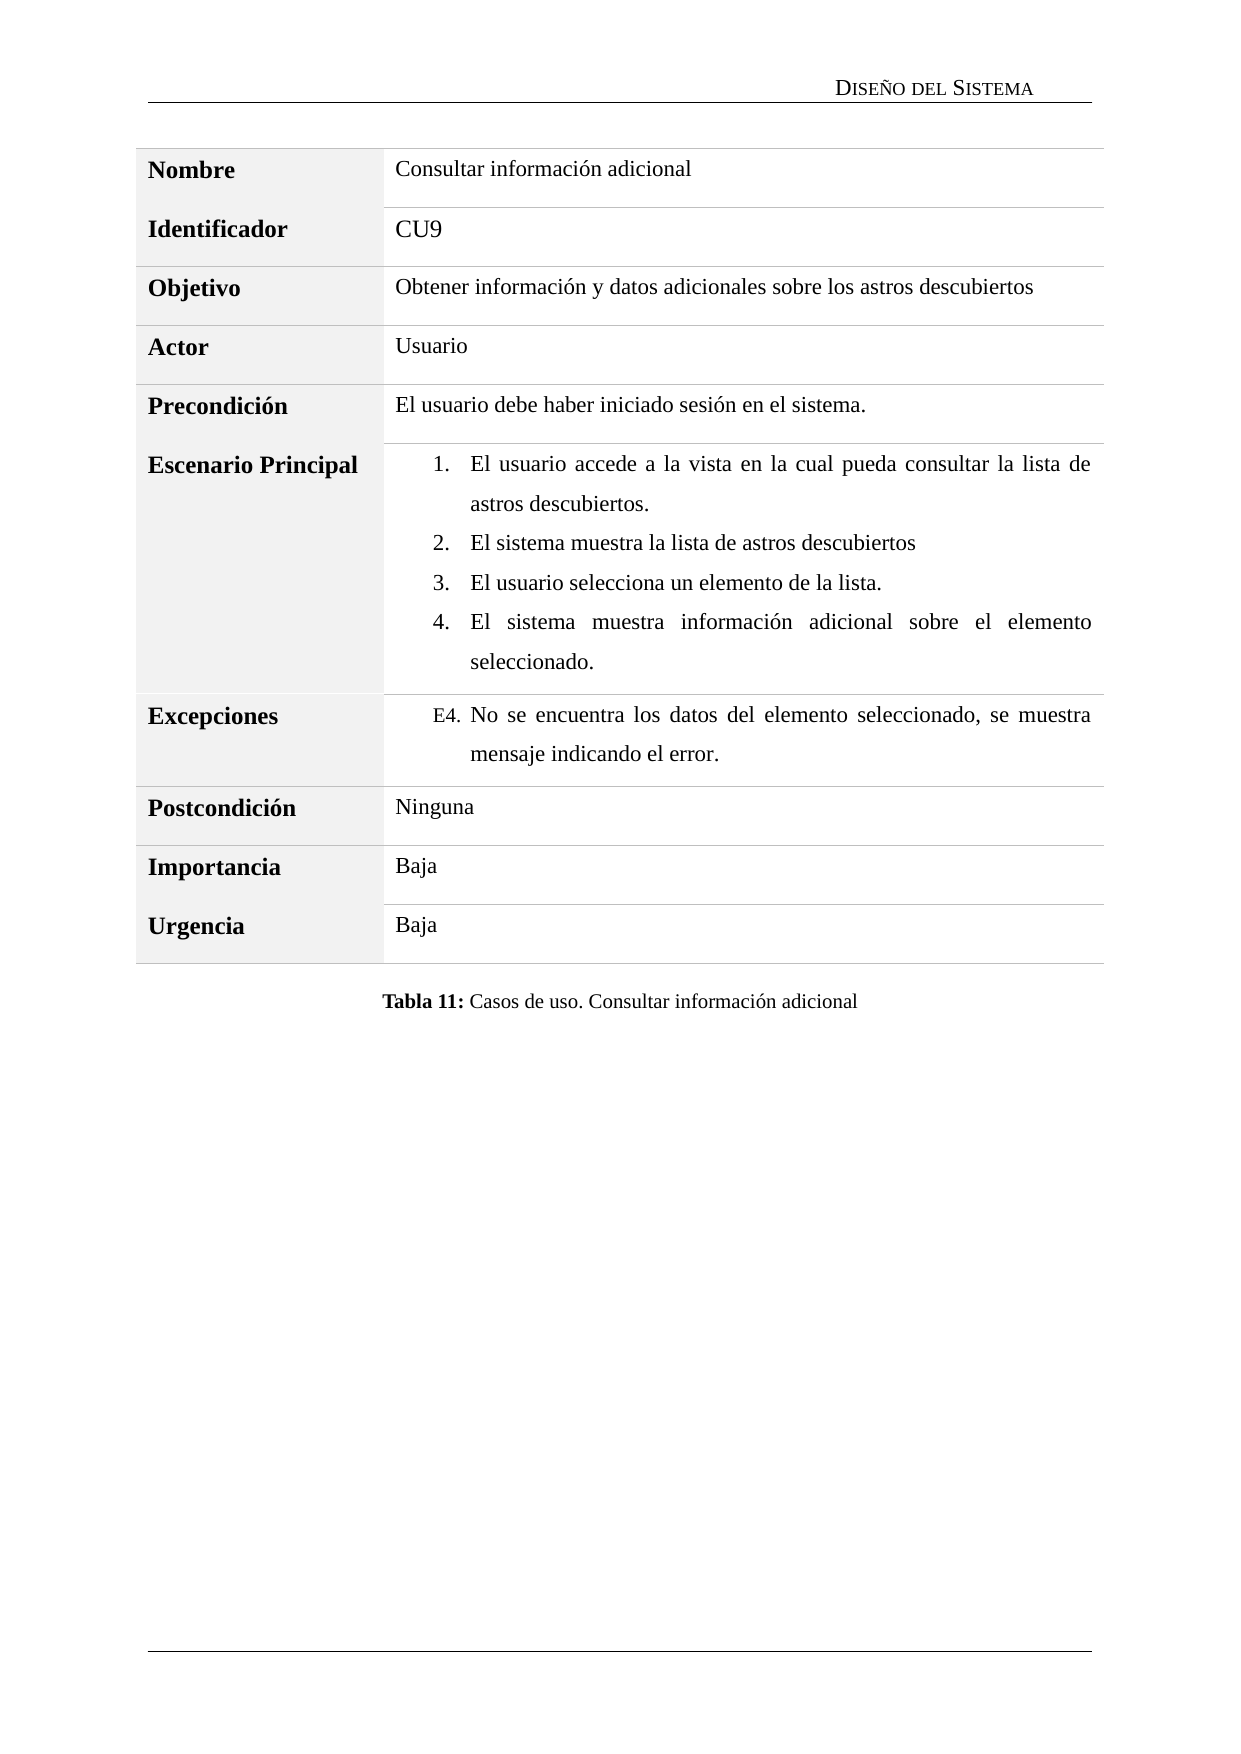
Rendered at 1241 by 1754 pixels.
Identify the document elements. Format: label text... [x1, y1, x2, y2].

table_cell Ninguna [384, 787, 1104, 845]
table_cell Baja [384, 846, 1104, 904]
table_cell Baja [384, 905, 1104, 963]
table_cell Actor [136, 326, 384, 384]
table_cell Obtener información y datos adicionales sobre los astros descubiertos [384, 267, 1104, 325]
table_cell Escenario Principal [136, 443, 384, 693]
table_cell Identificador [136, 207, 384, 266]
table_cell Precondición [136, 385, 384, 443]
table_cell Postcondición [136, 787, 384, 845]
table_cell Objetivo [136, 267, 384, 325]
table_cell Excepciones [136, 694, 384, 786]
table_cell Usuario [384, 326, 1104, 384]
table_cell Importancia [136, 846, 384, 904]
text Tabla 11: Casos de uso. Consultar información adicional [148, 989, 1092, 1013]
table_header Consultar información adicional [384, 149, 1104, 207]
table_header Nombre [136, 149, 384, 207]
table_cell El usuario debe haber iniciado sesión en el sistema. [384, 385, 1104, 443]
table_cell Urgencia [136, 904, 384, 963]
table_cell El usuario accede a la vista en la cual pueda consultar la lista de astros descubiertos. El sistema muestra la lista de astros descubiertos El usuario selecciona un elemento de la lista. El sistema muestra información adicional sobre el elemento seleccionado. [384, 444, 1104, 693]
table_cell No se encuentra los datos del elemento seleccionado, se muestra mensaje indicando el error. [384, 695, 1104, 786]
table_cell CU9 [384, 208, 1104, 266]
